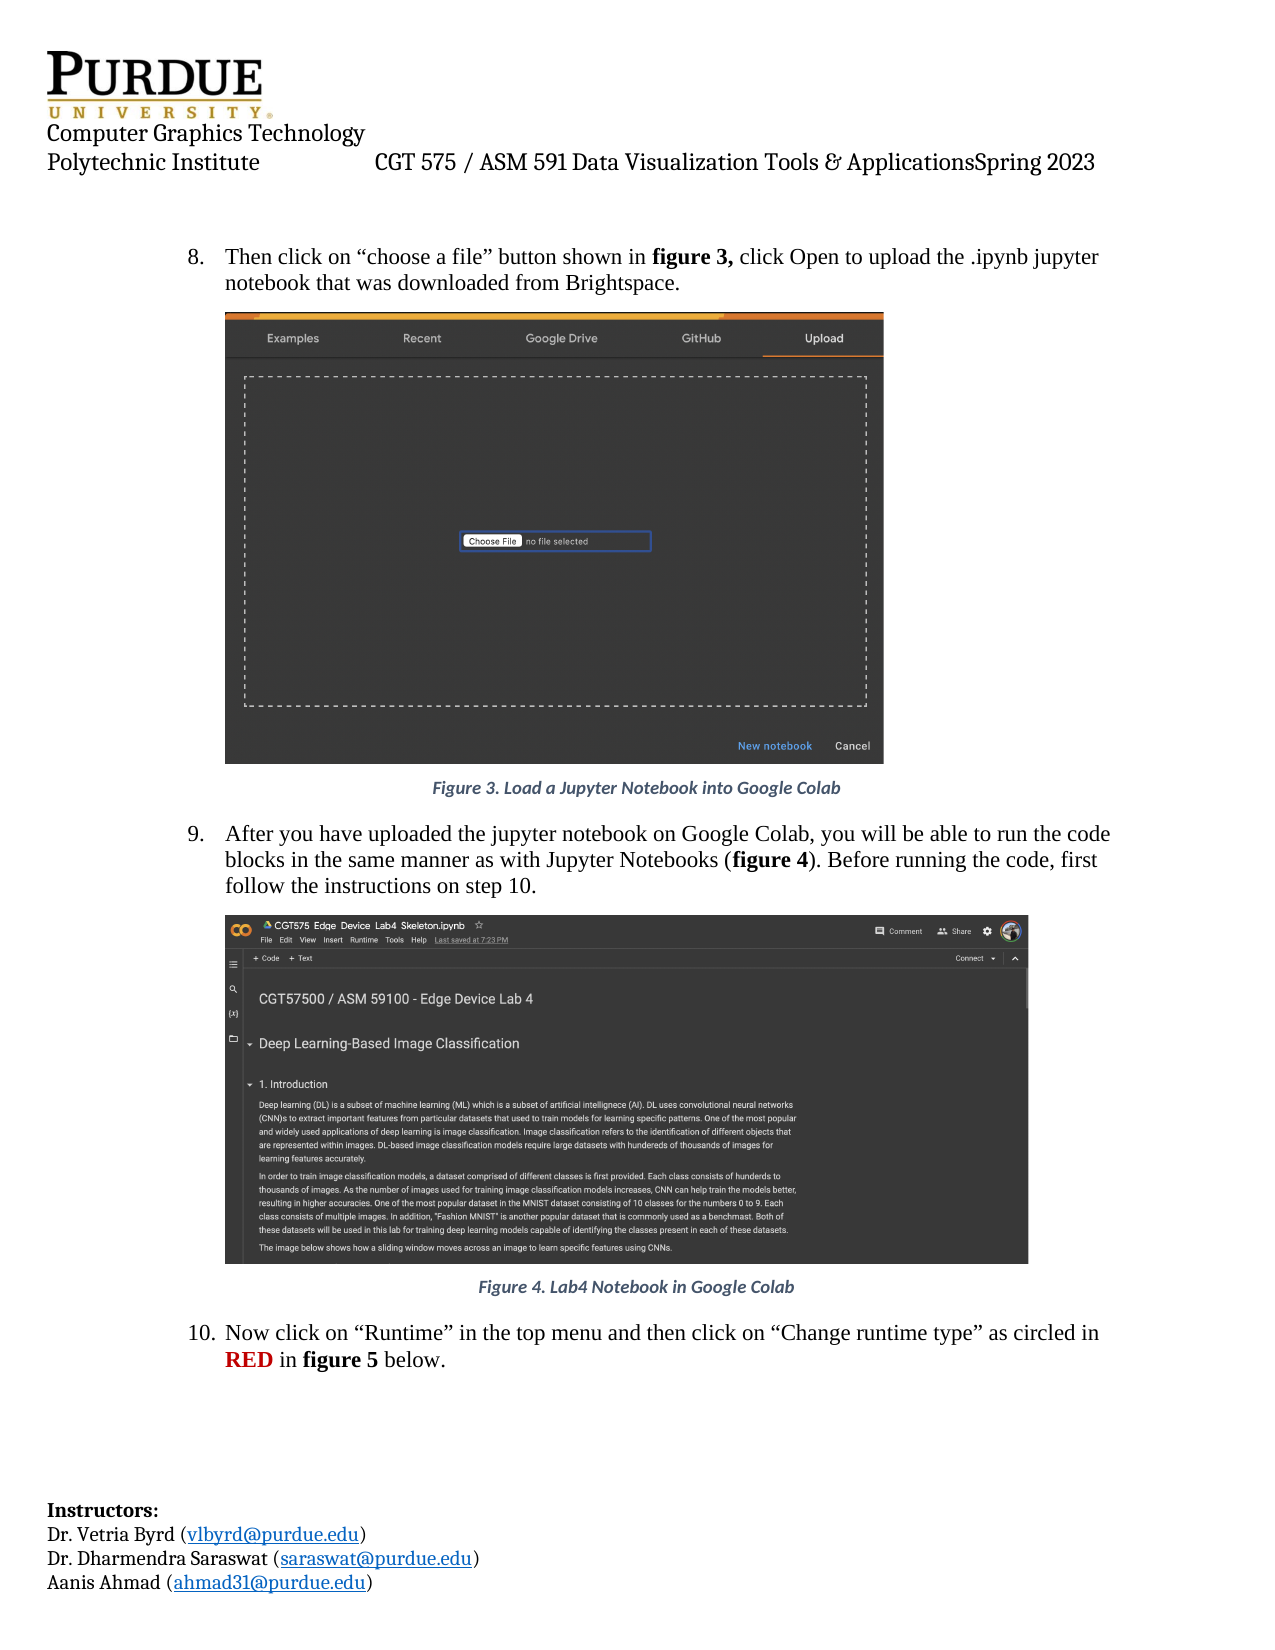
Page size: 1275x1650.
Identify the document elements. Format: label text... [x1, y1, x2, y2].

picture [225, 915, 1029, 1264]
list Now click on “Runtime” in the top menu and then click on “Change runtime type” as circled in RED in figure 5 below. [187, 1319, 1125, 1372]
list Then click on “choose a file” button shown in figure 3, click Open to upload the .ipynb jupyter notebook that was downloaded from Brightspace. [187, 243, 1125, 296]
text Figure 4. Lab4 Notebook in Google Colab [150, 1276, 1125, 1299]
text Figure 3. Load a Jupyter Notebook into Google Colab [150, 776, 1125, 799]
list After you have uploaded the jupyter notebook on Google Colab, you will be able to run the code blocks in the same manner as with Jupyter Notebooks (figure 4). Before running the code, first follow the instructions on step 10. [187, 820, 1125, 899]
picture [46, 50, 273, 119]
picture [225, 312, 884, 764]
